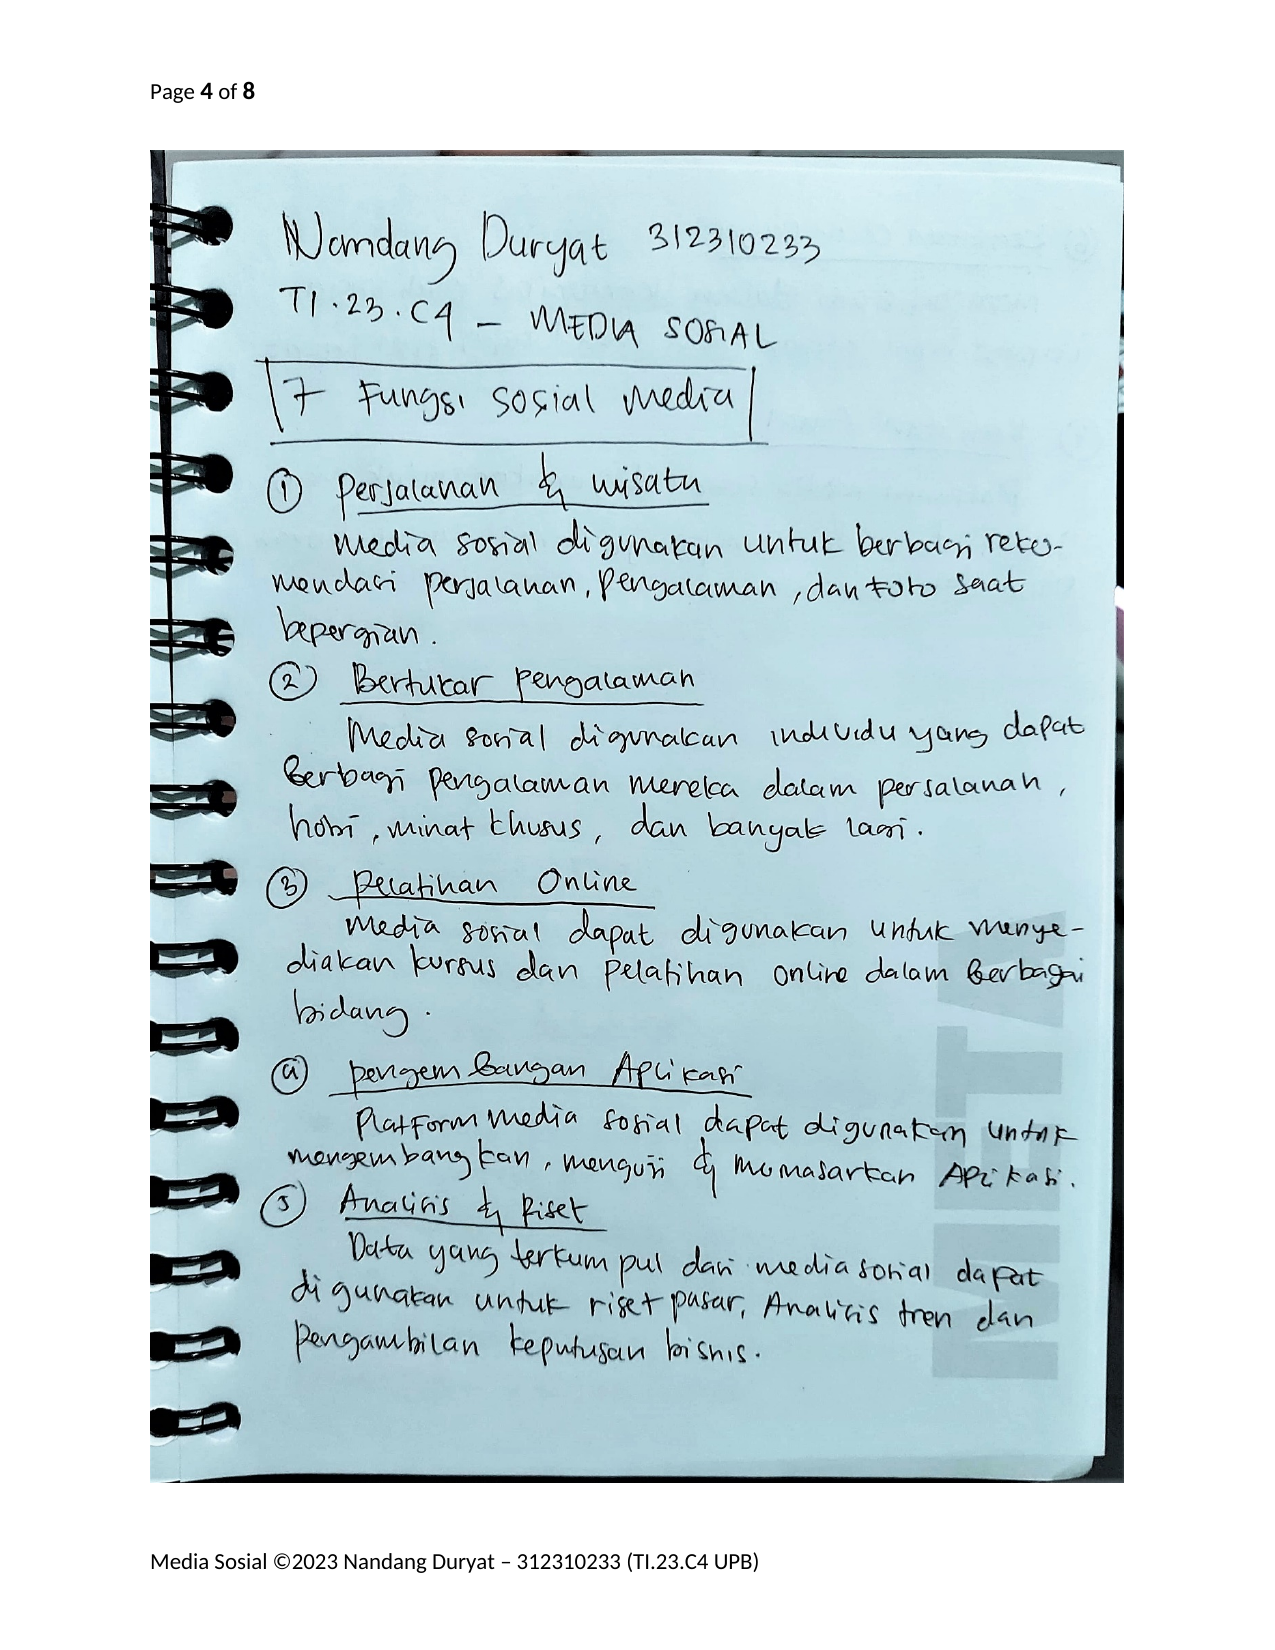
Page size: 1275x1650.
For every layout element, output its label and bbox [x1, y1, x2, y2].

picture [150, 150, 1124, 1483]
